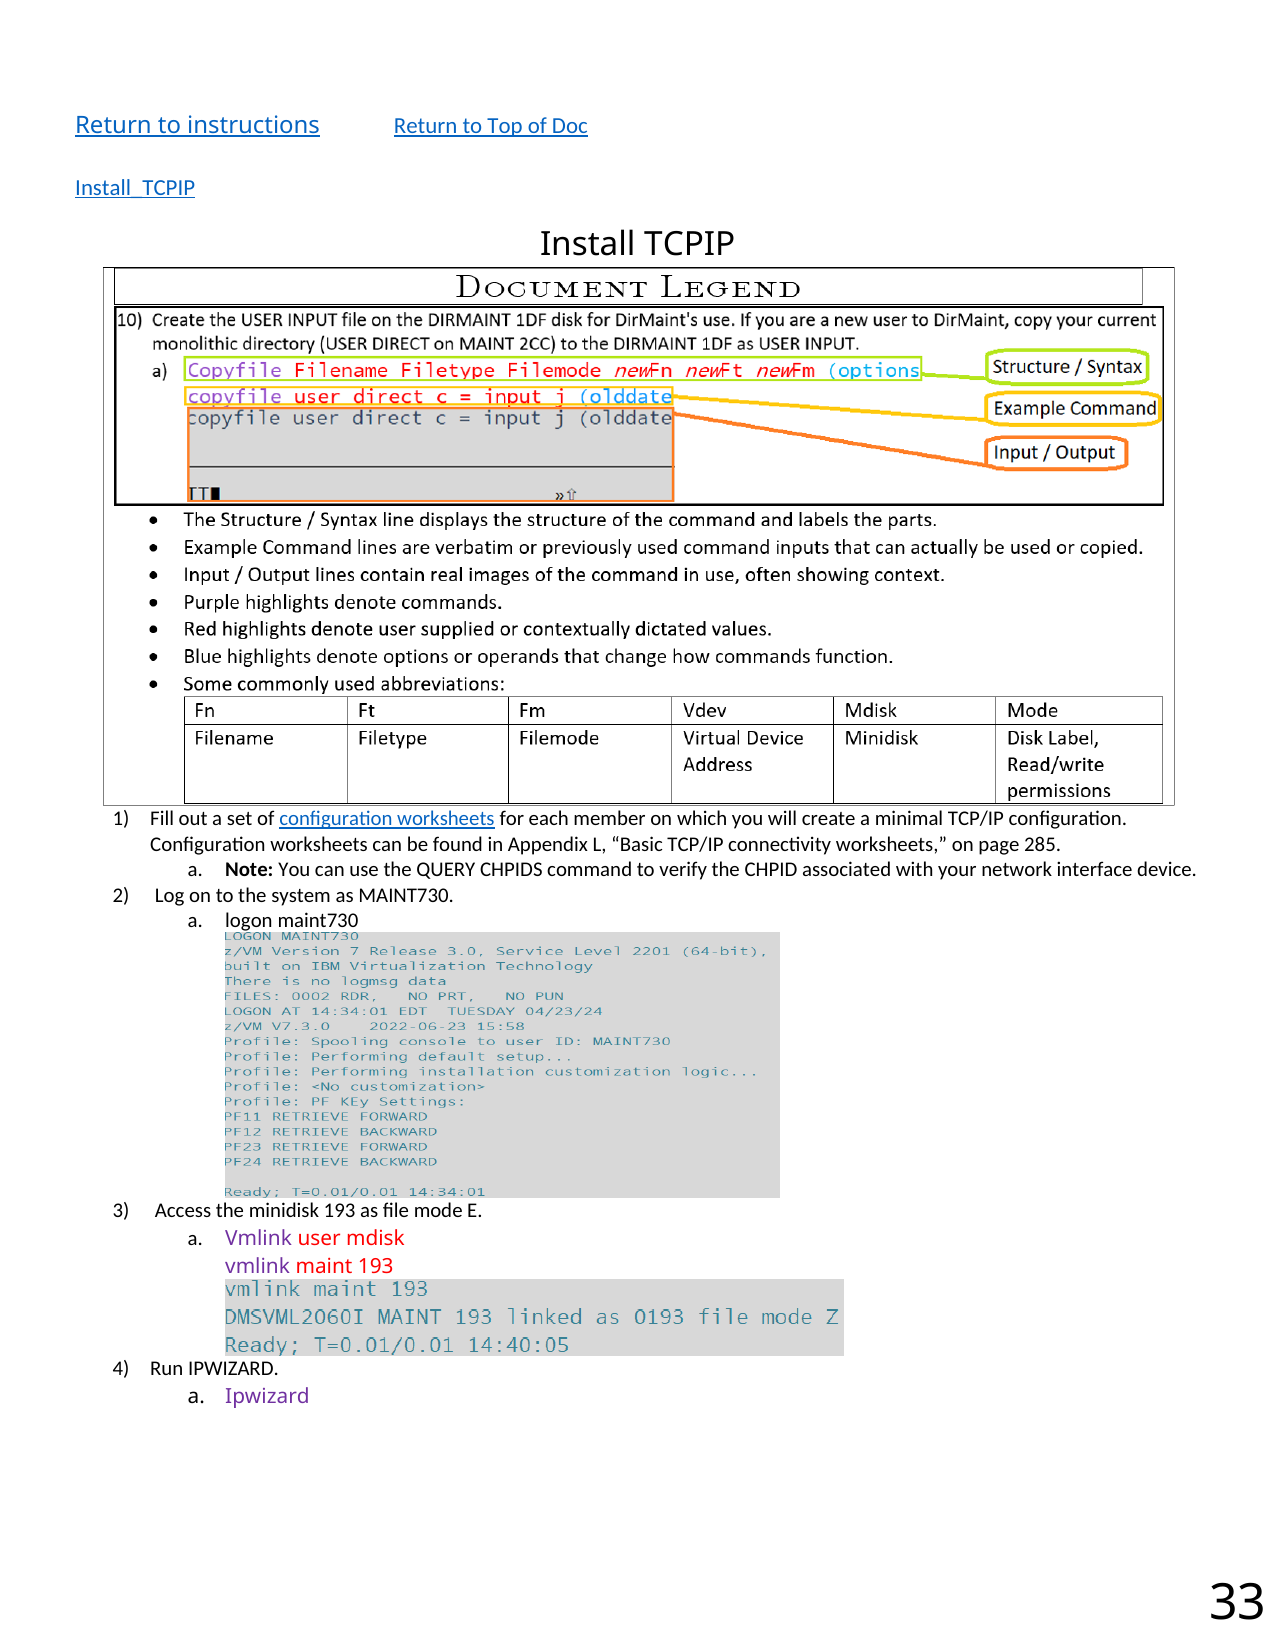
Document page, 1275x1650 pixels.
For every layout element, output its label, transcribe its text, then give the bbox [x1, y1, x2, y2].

list Log on to the system as MAINT730. [112, 882, 1200, 907]
text Install_TCPIP [75, 173, 1200, 201]
list Note: You can use the QUERY CHPIDS command to verify the CHPID associated with your network interface device. [187, 856, 1200, 882]
picture [225, 932, 780, 1198]
list Access the minidisk 193 as file mode E. [112, 1197, 1200, 1223]
picture [100, 265, 1175, 806]
list Ipwizard [187, 1381, 1200, 1409]
list Fill out a set of configuration worksheets for each member on which you will create a minimal TCP/IP configuration. Configuration worksheets can be found in Appendix L, “Basic TCP/IP connectivity worksheets,” on page 285. [112, 806, 1200, 856]
picture [225, 1279, 844, 1356]
text Install TCPIP [75, 220, 1200, 265]
text Return to instructions Return to Top of Doc [75, 75, 1200, 140]
list Run IPWIZARD. [112, 1356, 1200, 1381]
